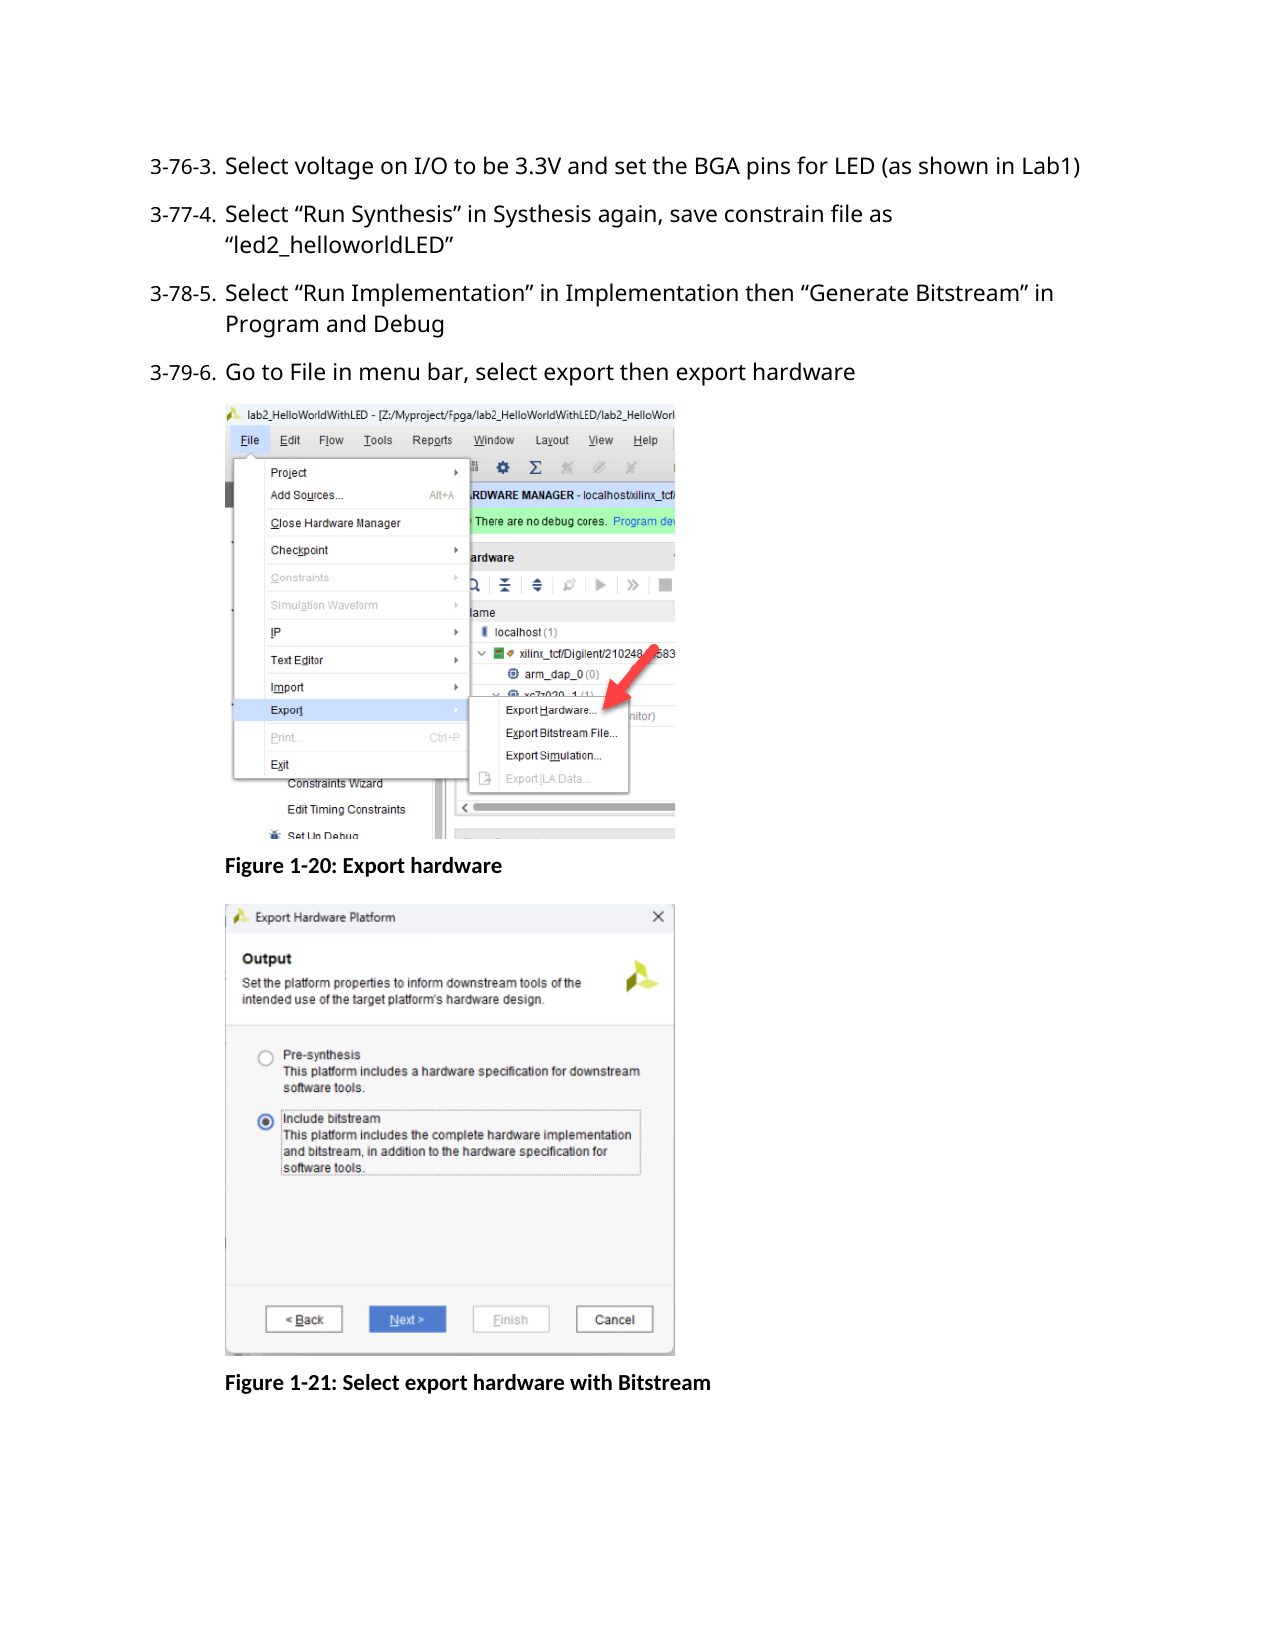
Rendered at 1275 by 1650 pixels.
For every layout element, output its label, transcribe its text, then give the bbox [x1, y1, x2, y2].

picture [225, 404, 675, 839]
text Figure 1-21: Select export hardware with Bitstream [225, 1368, 1125, 1396]
text Figure 1-20: Export hardware [225, 851, 1125, 879]
picture [225, 904, 675, 1356]
